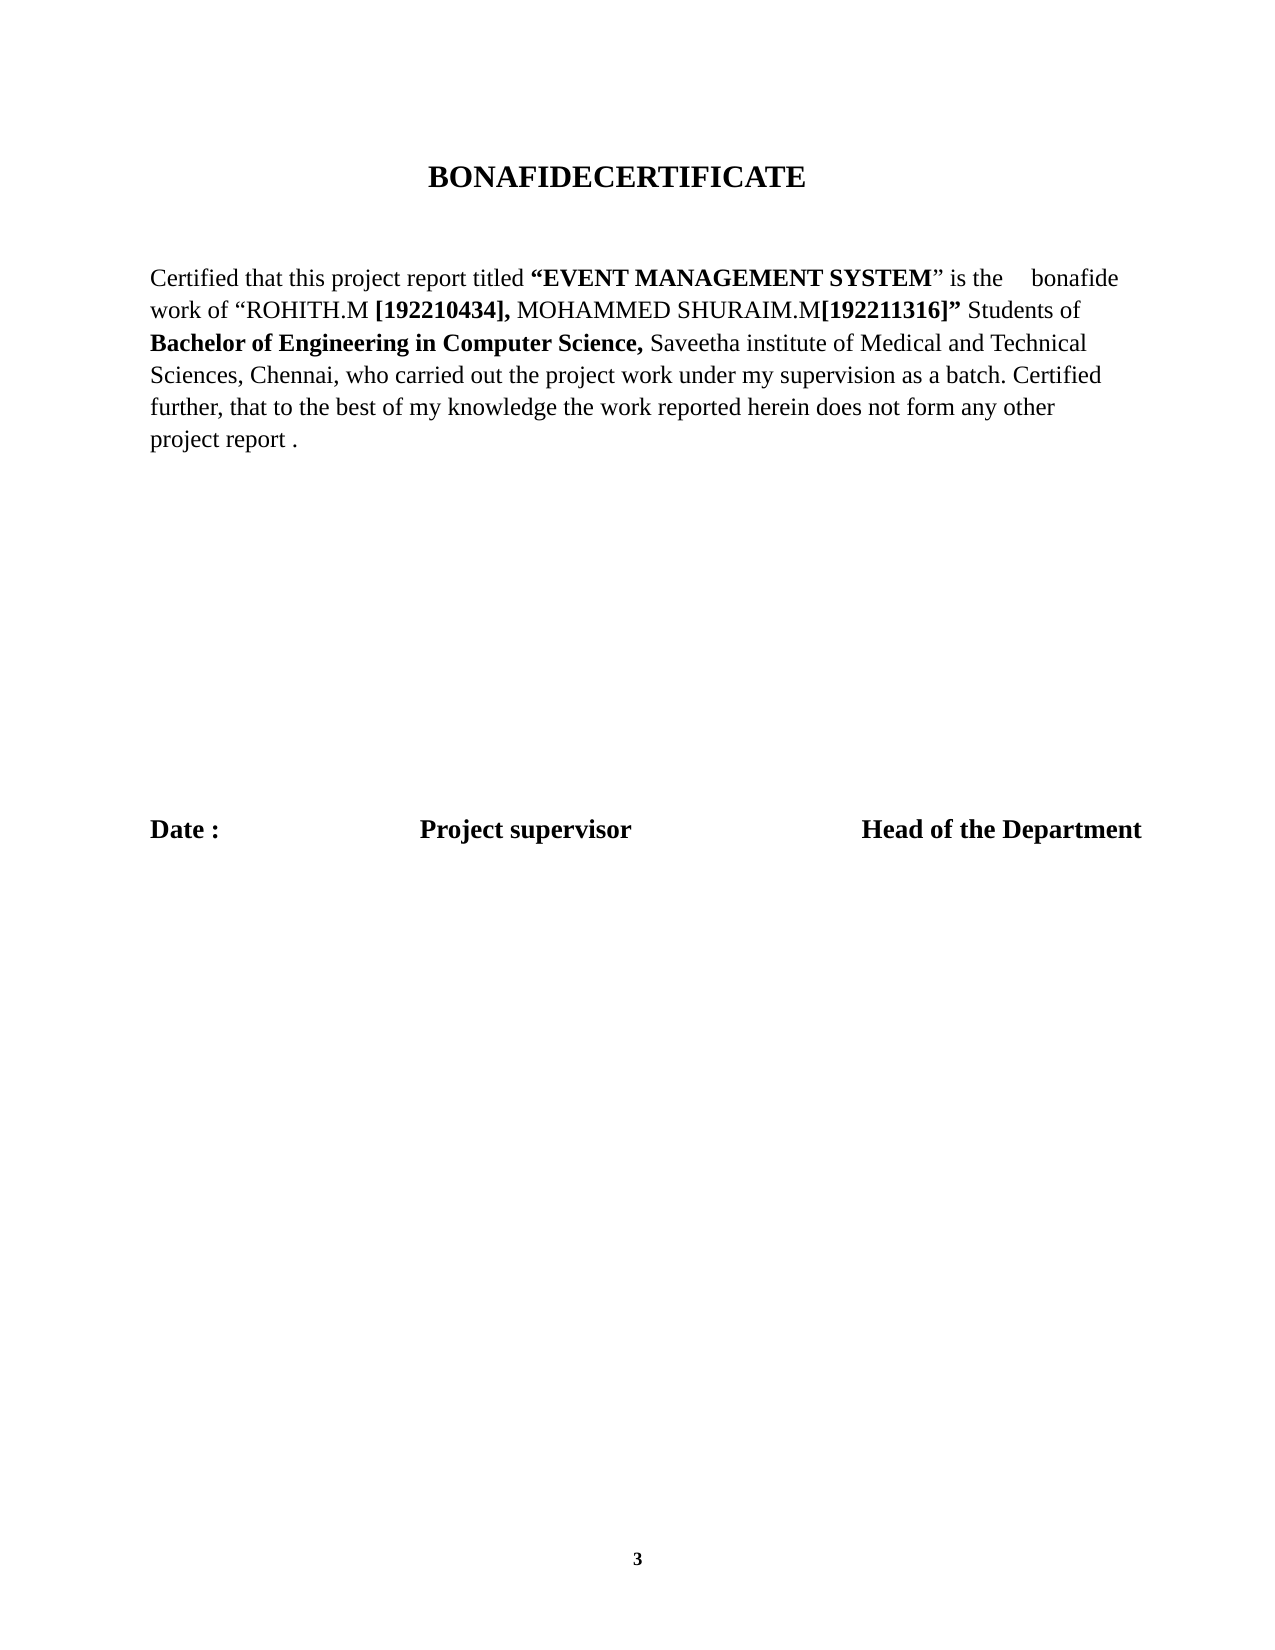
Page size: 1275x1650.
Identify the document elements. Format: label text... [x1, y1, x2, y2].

text Certified that this project report titled “EVENT MANAGEMENT SYSTEM” is the bonafide work of “ROHITH.M [192210434], MOHAMMED SHURAIM.M[192211316]” Students of Bachelor of Engineering in Computer Science, Saveetha institute of Medical and Technical Sciences, Chennai, who carried out the project work under my supervision as a batch. Certified further, that to the best of my knowledge the work reported herein does not form any other project report . [150, 263, 1125, 453]
subtitle BONAFIDECERTIFICATE [150, 158, 1084, 194]
text Date : Project supervisor Head of the Department [150, 813, 1125, 844]
